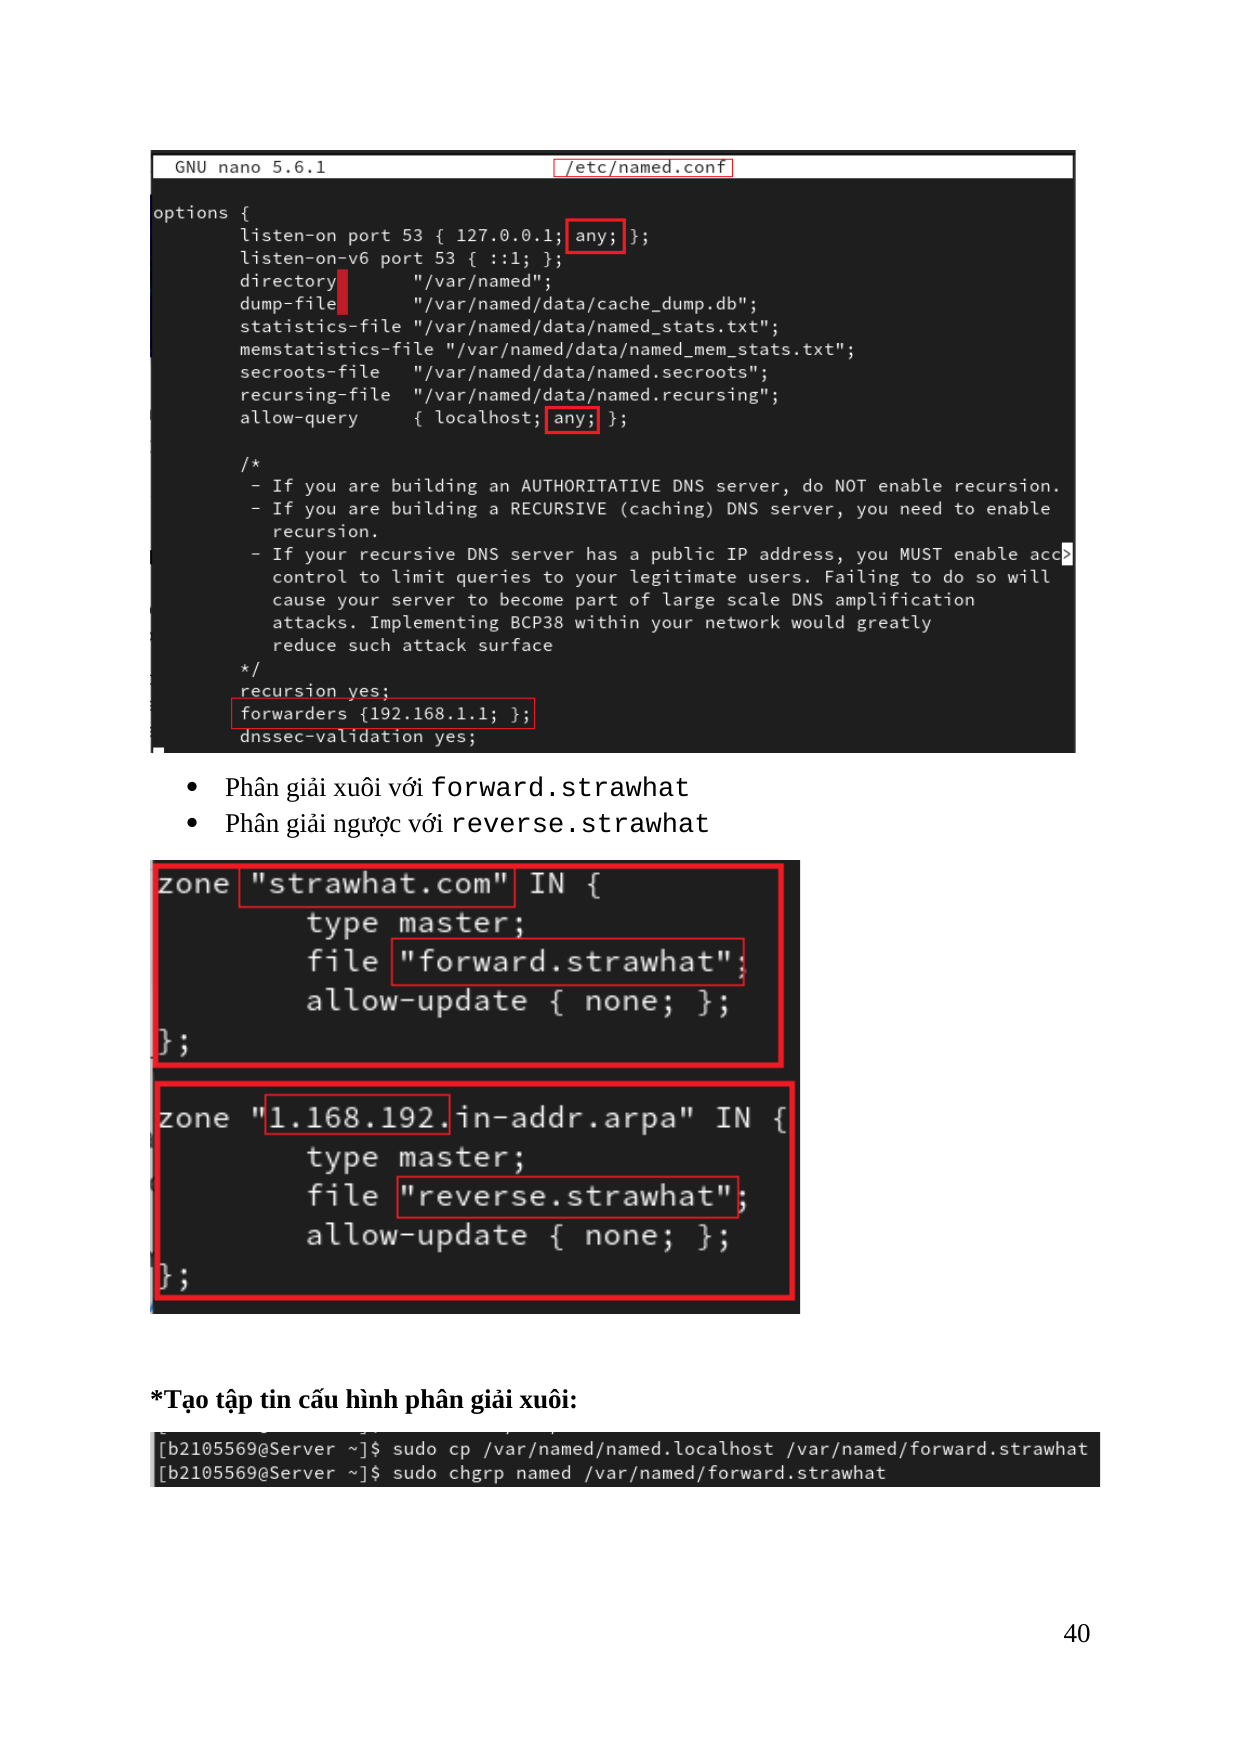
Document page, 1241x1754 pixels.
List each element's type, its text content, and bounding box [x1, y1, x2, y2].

list Phân giải xuôi với forward.strawhat [187, 771, 1090, 805]
text *Tạo tập tin cấu hình phân giải xuôi: [150, 1383, 1090, 1414]
list Phân giải ngược với reverse.strawhat [187, 807, 1090, 841]
picture [150, 150, 1076, 753]
picture [150, 860, 801, 1314]
picture [150, 1432, 1100, 1487]
